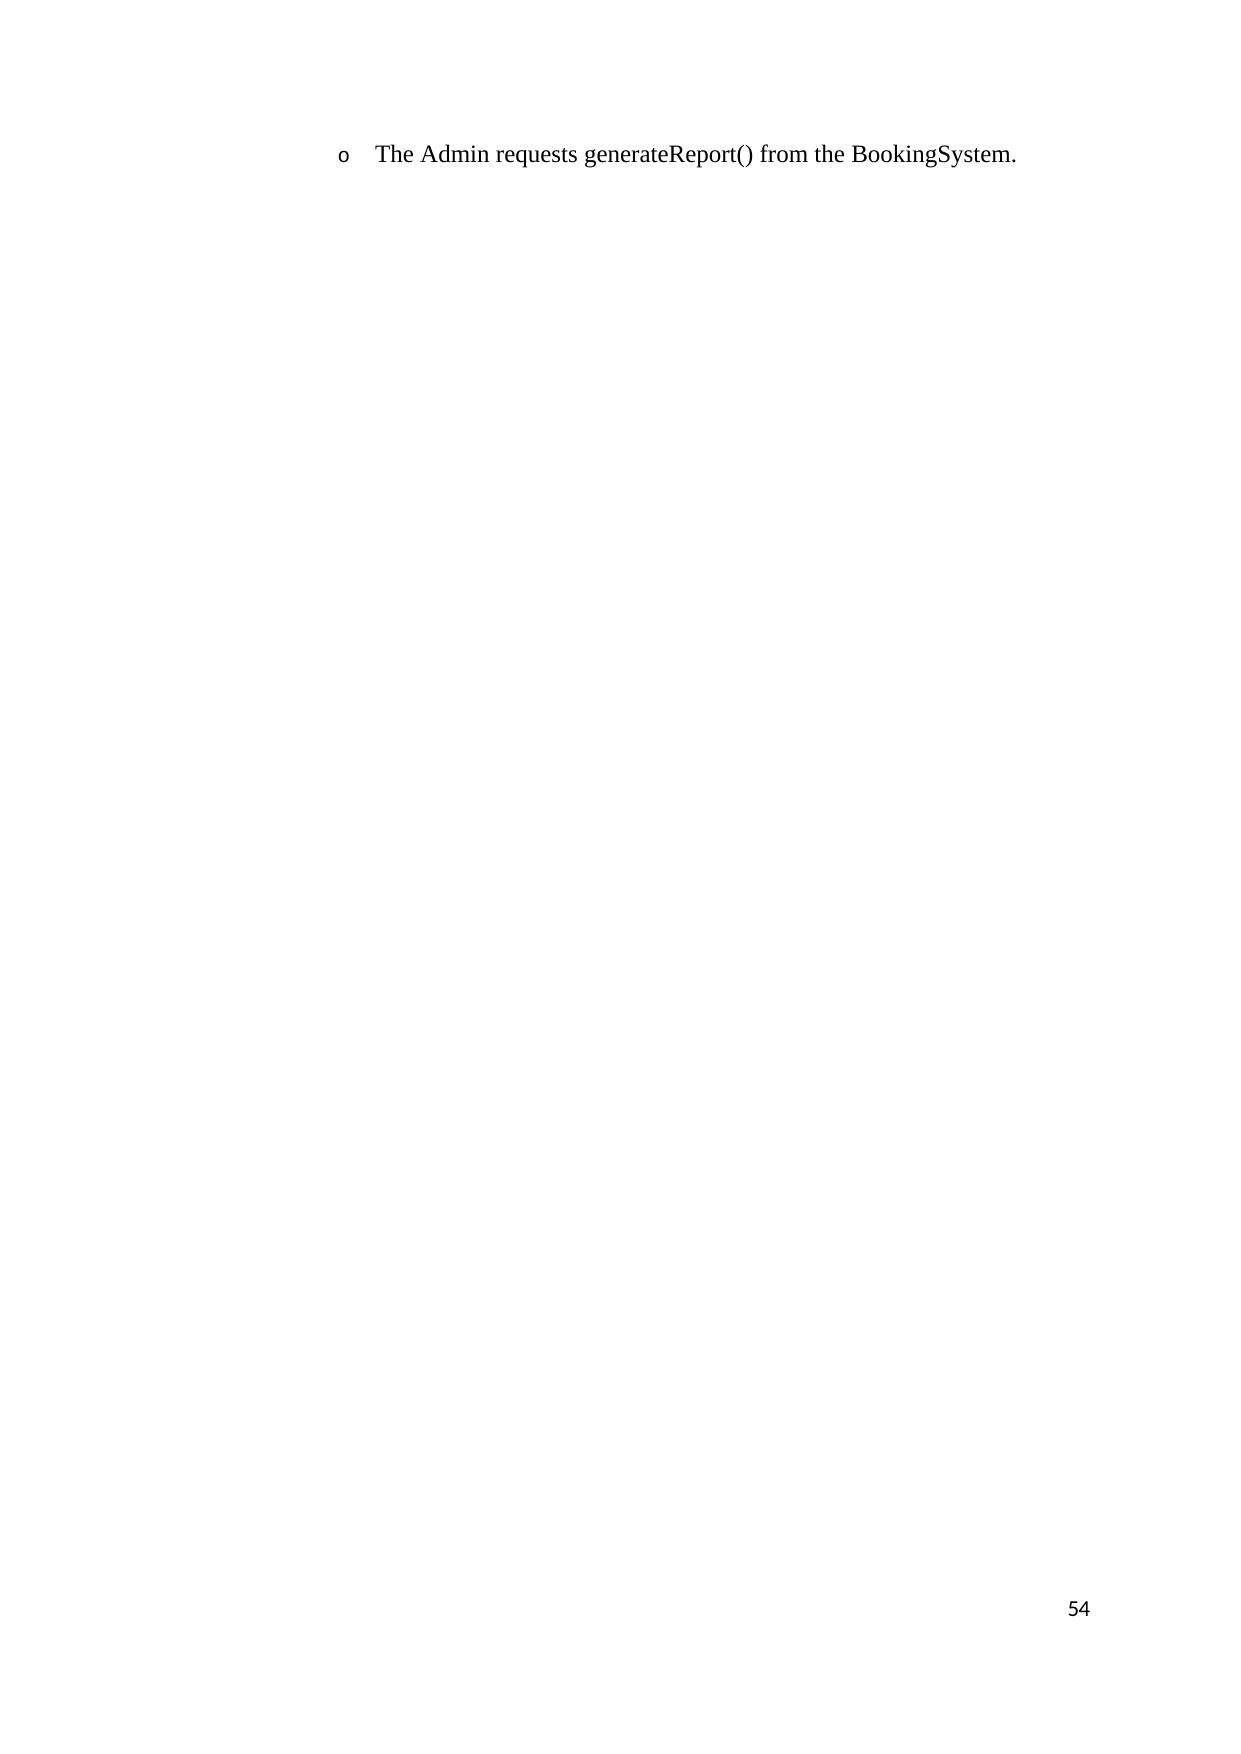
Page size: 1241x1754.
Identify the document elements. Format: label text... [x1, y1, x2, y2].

list The Admin requests generateReport() from the BookingSystem. [337, 139, 1211, 169]
